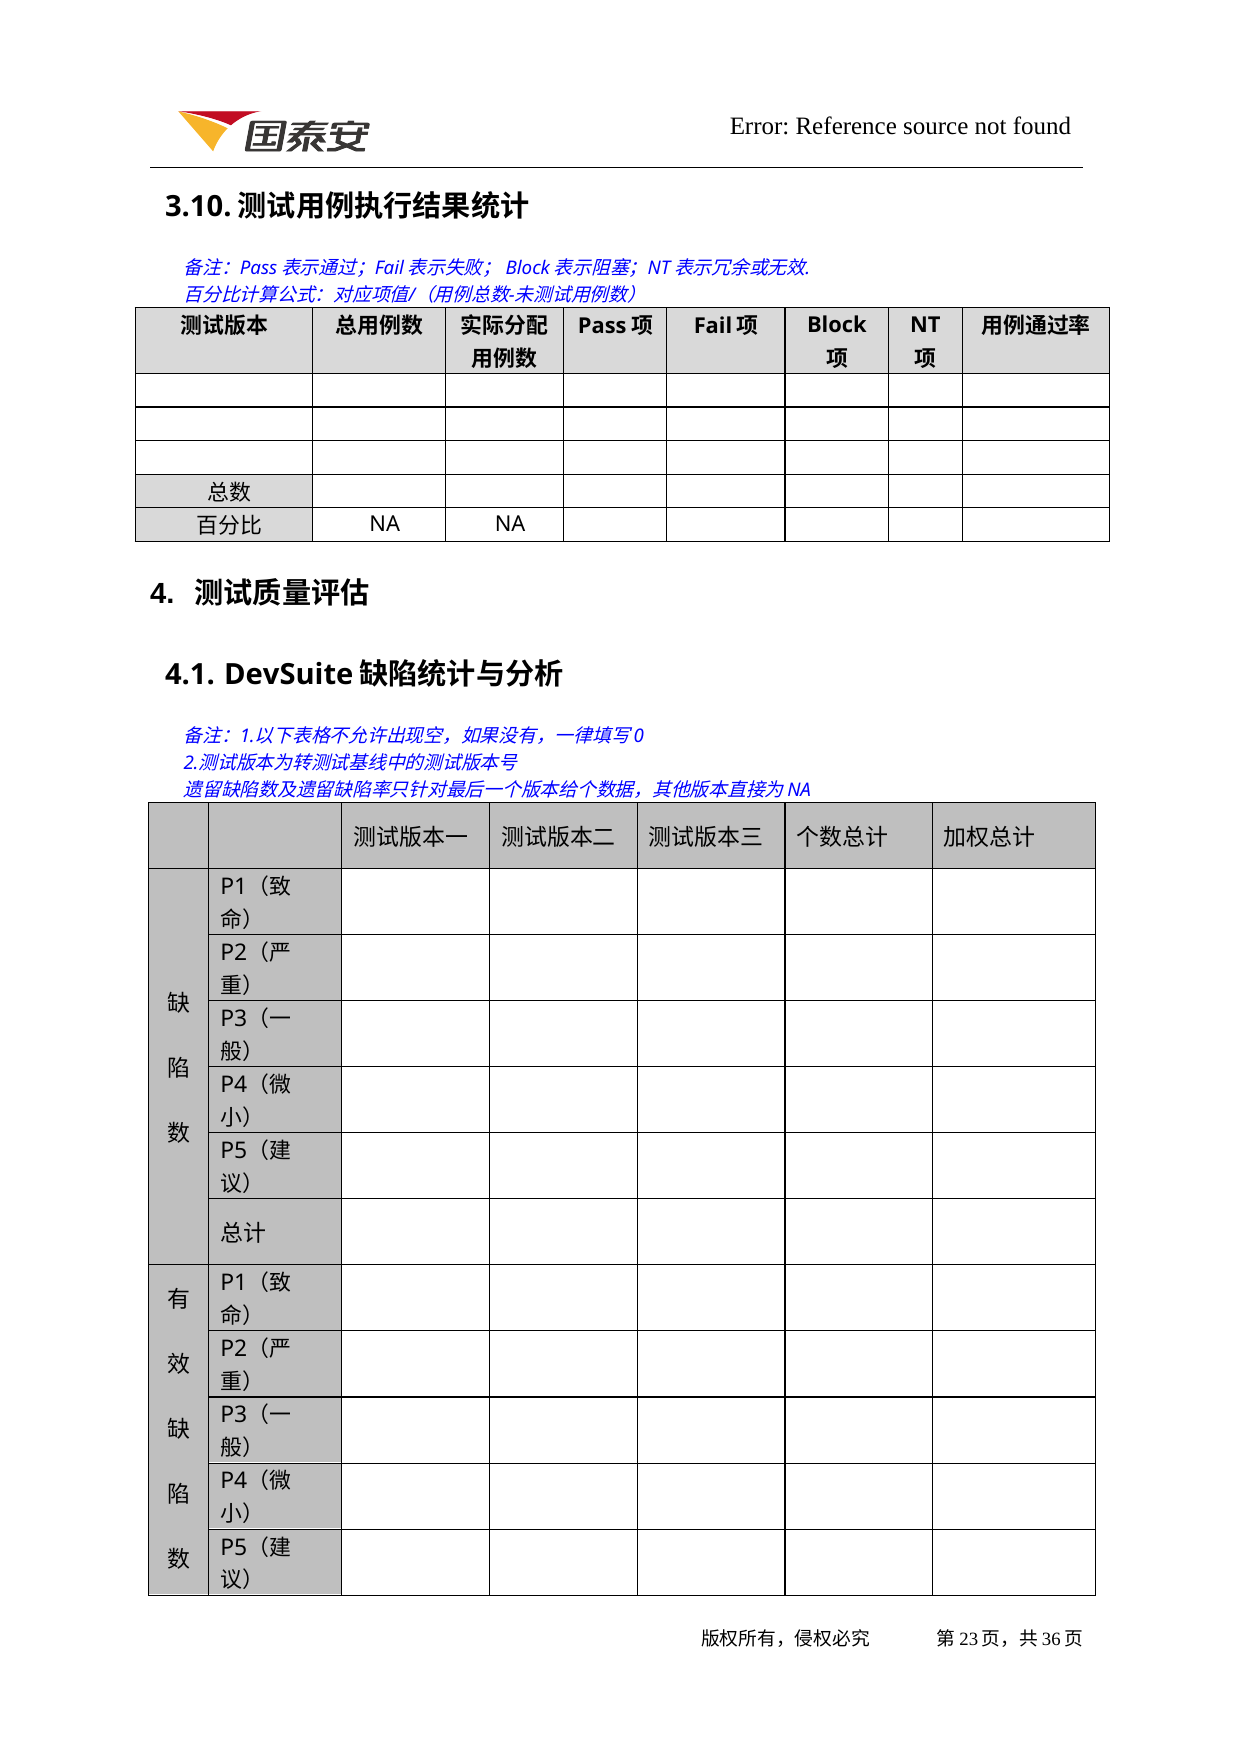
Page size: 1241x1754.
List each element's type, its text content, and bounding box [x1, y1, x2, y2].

table_cell [446, 441, 563, 473]
table_cell [933, 1464, 1095, 1528]
table_cell [963, 508, 1109, 541]
table_cell [446, 374, 563, 406]
table_cell [963, 408, 1109, 440]
table_header 用例通过率 [963, 308, 1109, 373]
table_cell [786, 1530, 932, 1594]
table_header 个数总计 [786, 803, 932, 868]
table_cell [342, 869, 489, 934]
table_cell [136, 441, 312, 473]
table_cell 缺陷数 [149, 869, 208, 1264]
table_cell [490, 1464, 637, 1528]
table_header [149, 803, 208, 868]
text 备注：1.以下表格不允许出现空，如果没有，一律填写0 [150, 720, 1083, 748]
table_cell [786, 1464, 932, 1528]
table_cell [638, 1464, 784, 1528]
table_cell [933, 869, 1095, 934]
table_cell [638, 1199, 784, 1264]
table_cell [667, 475, 784, 507]
table_cell [933, 1530, 1095, 1594]
table_cell [490, 935, 637, 1000]
table_cell [342, 1464, 489, 1528]
table_cell [342, 935, 489, 1000]
table_cell [490, 1398, 637, 1462]
table_cell [933, 1331, 1095, 1396]
table_cell [667, 508, 784, 541]
text 遗留缺陷数及遗留缺陷率只针对最后一个版本给个数据，其他版本直接为NA [150, 775, 1083, 802]
table_cell [342, 1199, 489, 1264]
table_cell NA [313, 508, 445, 541]
table_cell [490, 1133, 637, 1198]
table_cell [136, 408, 312, 440]
table_cell [342, 1067, 489, 1132]
table_cell [490, 1067, 637, 1132]
table_cell [638, 1133, 784, 1198]
table_cell [786, 1133, 932, 1198]
table_cell [490, 1199, 637, 1264]
table_cell [564, 374, 666, 406]
table_cell [933, 1199, 1095, 1264]
table_cell P3（一般） [209, 1001, 341, 1066]
table_cell [490, 1001, 637, 1066]
table_cell [667, 374, 784, 406]
text 2.测试版本为转测试基线中的测试版本号 [150, 748, 1083, 775]
table_header 总用例数 [313, 308, 445, 373]
table_cell [638, 1530, 784, 1594]
table_cell [786, 1067, 932, 1132]
table_cell [342, 1265, 489, 1330]
table_cell [490, 1530, 637, 1594]
table_cell [786, 374, 888, 406]
table_cell [313, 408, 445, 440]
table_cell [564, 408, 666, 440]
table_cell [342, 1398, 489, 1462]
table_header 测试版本一 [342, 803, 489, 868]
table_cell P3（一般） [209, 1398, 341, 1462]
table_header 测试版本二 [490, 803, 637, 868]
table_cell [638, 1265, 784, 1330]
table_cell [889, 374, 962, 406]
table_cell [933, 1398, 1095, 1462]
table_cell [638, 1067, 784, 1132]
table_cell [889, 508, 962, 541]
subtitle 测试质量评估 [150, 558, 1083, 623]
table_cell [342, 1530, 489, 1594]
table_cell [313, 441, 445, 473]
table_cell P1（致命） [209, 1265, 341, 1330]
table_header NT项 [889, 308, 962, 373]
table_cell P2（严重） [209, 935, 341, 1000]
table_cell [889, 441, 962, 473]
table_cell [786, 1331, 932, 1396]
table_cell 总数 [136, 475, 312, 507]
table_cell [638, 1398, 784, 1462]
table_header 实际分配用例数 [446, 308, 563, 373]
table_cell [313, 374, 445, 406]
table_cell [963, 374, 1109, 406]
table_cell 有效缺陷数 [149, 1265, 208, 1594]
table_cell [490, 869, 637, 934]
table_cell [446, 475, 563, 507]
text 百分比计算公式：对应项值/（用例总数-未测试用例数） [150, 280, 1083, 307]
table_cell [786, 1001, 932, 1066]
table_header 加权总计 [933, 803, 1095, 868]
table_cell [933, 935, 1095, 1000]
table_cell [963, 475, 1109, 507]
table_cell P4（微小） [209, 1464, 341, 1528]
table_cell [667, 408, 784, 440]
table_cell [638, 1331, 784, 1396]
table_cell P4（微小） [209, 1067, 341, 1132]
table_cell P5（建议） [209, 1530, 341, 1594]
table_cell [342, 1001, 489, 1066]
table_cell [963, 441, 1109, 473]
table_cell [786, 935, 932, 1000]
table_cell [342, 1331, 489, 1396]
table_cell [786, 508, 888, 541]
table_cell [933, 1067, 1095, 1132]
table_cell [490, 1265, 637, 1330]
table_cell [889, 475, 962, 507]
table_header Block项 [786, 308, 888, 373]
table_cell NA [446, 508, 563, 541]
table_cell [933, 1265, 1095, 1330]
table_cell [786, 1398, 932, 1462]
table_cell [786, 1199, 932, 1264]
table_cell [667, 441, 784, 473]
table_cell [490, 1331, 637, 1396]
picture [150, 88, 393, 163]
table_header Pass项 [564, 308, 666, 373]
table_header [209, 803, 341, 868]
table_cell [933, 1133, 1095, 1198]
table_cell P1（致命） [209, 869, 341, 934]
table_cell [786, 869, 932, 934]
table_cell [786, 1265, 932, 1330]
text 备注：Pass表示通过；Fail表示失败； Block表示阻塞；NT表示冗余或无效. [150, 252, 1083, 280]
table_cell [786, 475, 888, 507]
table_cell 百分比 [136, 508, 312, 541]
table_cell P5（建议） [209, 1133, 341, 1198]
table_cell [342, 1133, 489, 1198]
table_header Fail项 [667, 308, 784, 373]
table_cell [564, 475, 666, 507]
table_cell [786, 441, 888, 473]
subtitle DevSuite缺陷统计与分析 [165, 639, 1083, 704]
table_header 测试版本 [136, 308, 312, 373]
subtitle 测试用例执行结果统计 [165, 171, 1083, 236]
table_cell [889, 408, 962, 440]
table_cell [313, 475, 445, 507]
table_cell [446, 408, 563, 440]
table_cell P2（严重） [209, 1331, 341, 1396]
table_cell [638, 869, 784, 934]
table_cell [638, 1001, 784, 1066]
table_cell [136, 374, 312, 406]
table_cell [786, 408, 888, 440]
table_cell [564, 441, 666, 473]
table_cell [564, 508, 666, 541]
table_header 测试版本三 [638, 803, 784, 868]
table_cell [638, 935, 784, 1000]
table_cell [933, 1001, 1095, 1066]
table_cell 总计 [209, 1199, 341, 1264]
